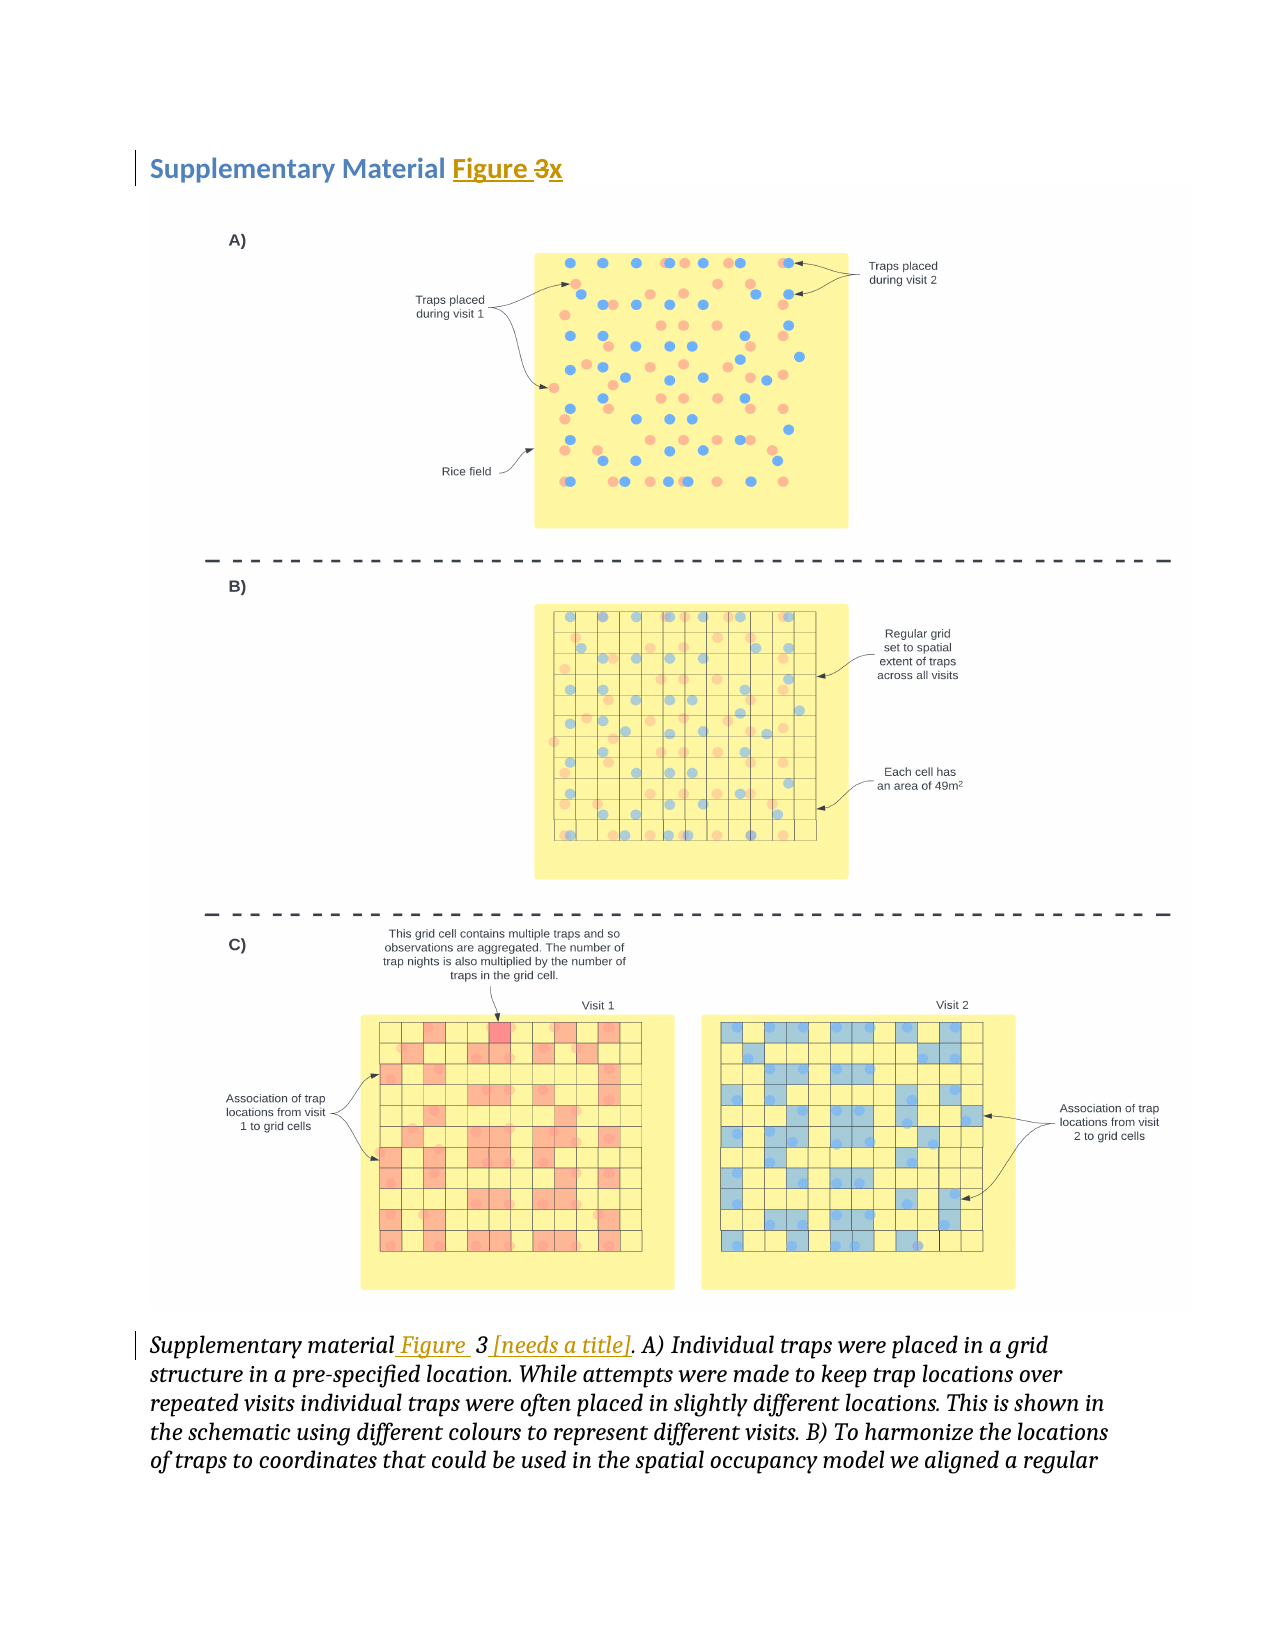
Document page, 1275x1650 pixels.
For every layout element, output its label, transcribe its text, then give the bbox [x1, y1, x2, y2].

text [150, 1331, 1125, 1475]
picture [150, 185, 1193, 1311]
subtitle Supplementary Material [150, 150, 1125, 185]
